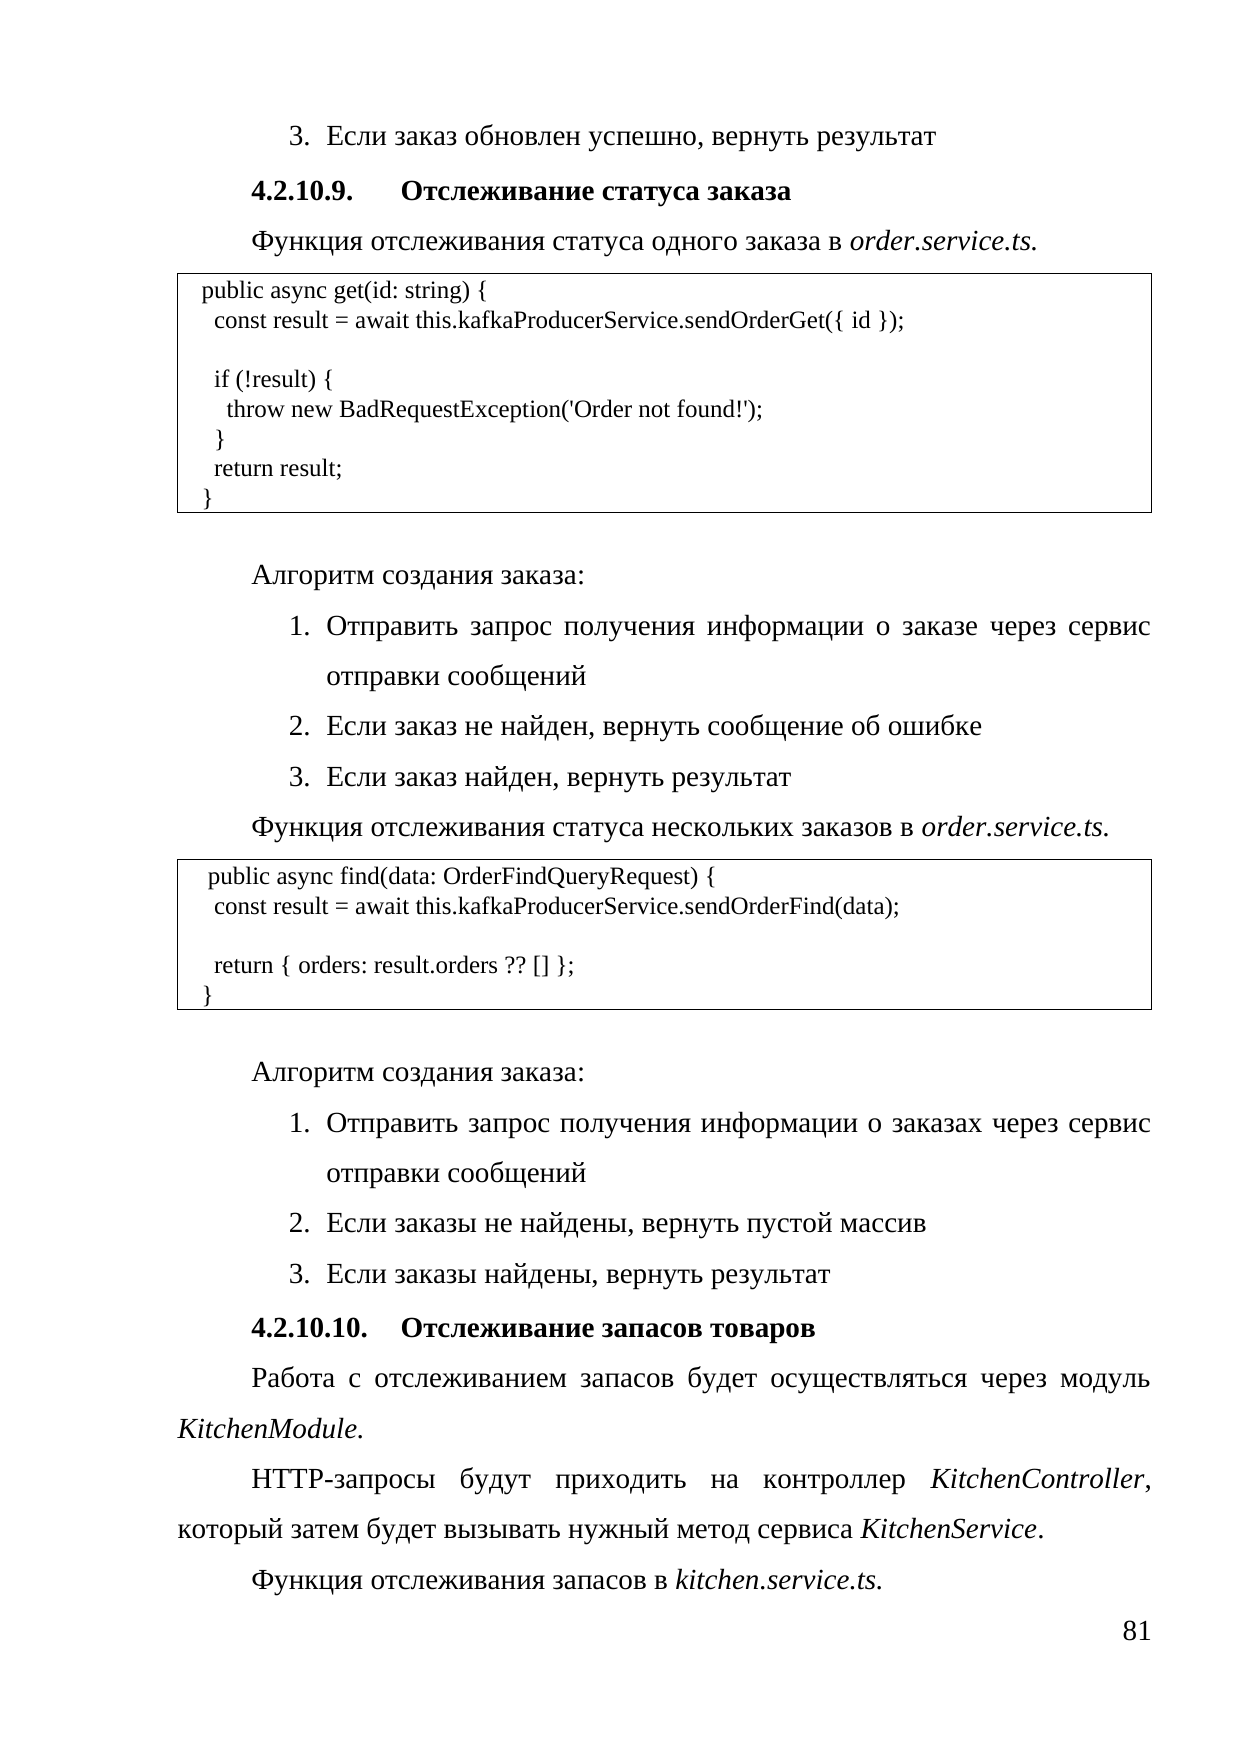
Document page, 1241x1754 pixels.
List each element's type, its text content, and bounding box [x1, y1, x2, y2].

list Если заказ не найден, вернуть сообщение об ошибке [288, 708, 1152, 742]
list Отправить запрос получения информации о заказе через сервис отправки сообщений [288, 608, 1152, 692]
list Отправить запрос получения информации о заказах через сервис отправки сообщений [288, 1105, 1152, 1189]
list Если заказы найдены, вернуть результат [288, 1256, 1152, 1289]
table_header public async get(id: string) { const result = await this.kafkaProducerService.sendOrderGet({ id }); if (!result) { throw new BadRequestException('Order not found!'); } return result; } [178, 274, 1151, 512]
text Алгоритм создания заказа: [177, 557, 1152, 591]
list Если заказ найден, вернуть результат [288, 759, 1152, 792]
table_header public async find(data: OrderFindQueryRequest) { const result = await this.kafkaProducerService.sendOrderFind(data); return { orders: result.orders ?? [] }; } [178, 860, 1151, 1009]
text HTTP-запросы будут приходить на контроллер KitchenController, который затем будет вызывать нужный метод сервиса KitchenService. [177, 1461, 1152, 1545]
text Функция отслеживания статуса одного заказа в order.service.ts. [177, 223, 1152, 256]
list Если заказ обновлен успешно, вернуть результат [288, 118, 1152, 152]
text Алгоритм создания заказа: [177, 1054, 1152, 1088]
subtitle Отслеживание запасов товаров [251, 1310, 1152, 1344]
text Функция отслеживания запасов в kitchen.service.ts. [177, 1562, 1152, 1595]
text Функция отслеживания статуса нескольких заказов в order.service.ts. [177, 809, 1152, 843]
subtitle Отслеживание статуса заказа [251, 173, 1152, 206]
text Работа с отслеживанием запасов будет осуществляться через модуль KitchenModule. [177, 1361, 1152, 1444]
list Если заказы не найдены, вернуть пустой массив [288, 1206, 1152, 1239]
